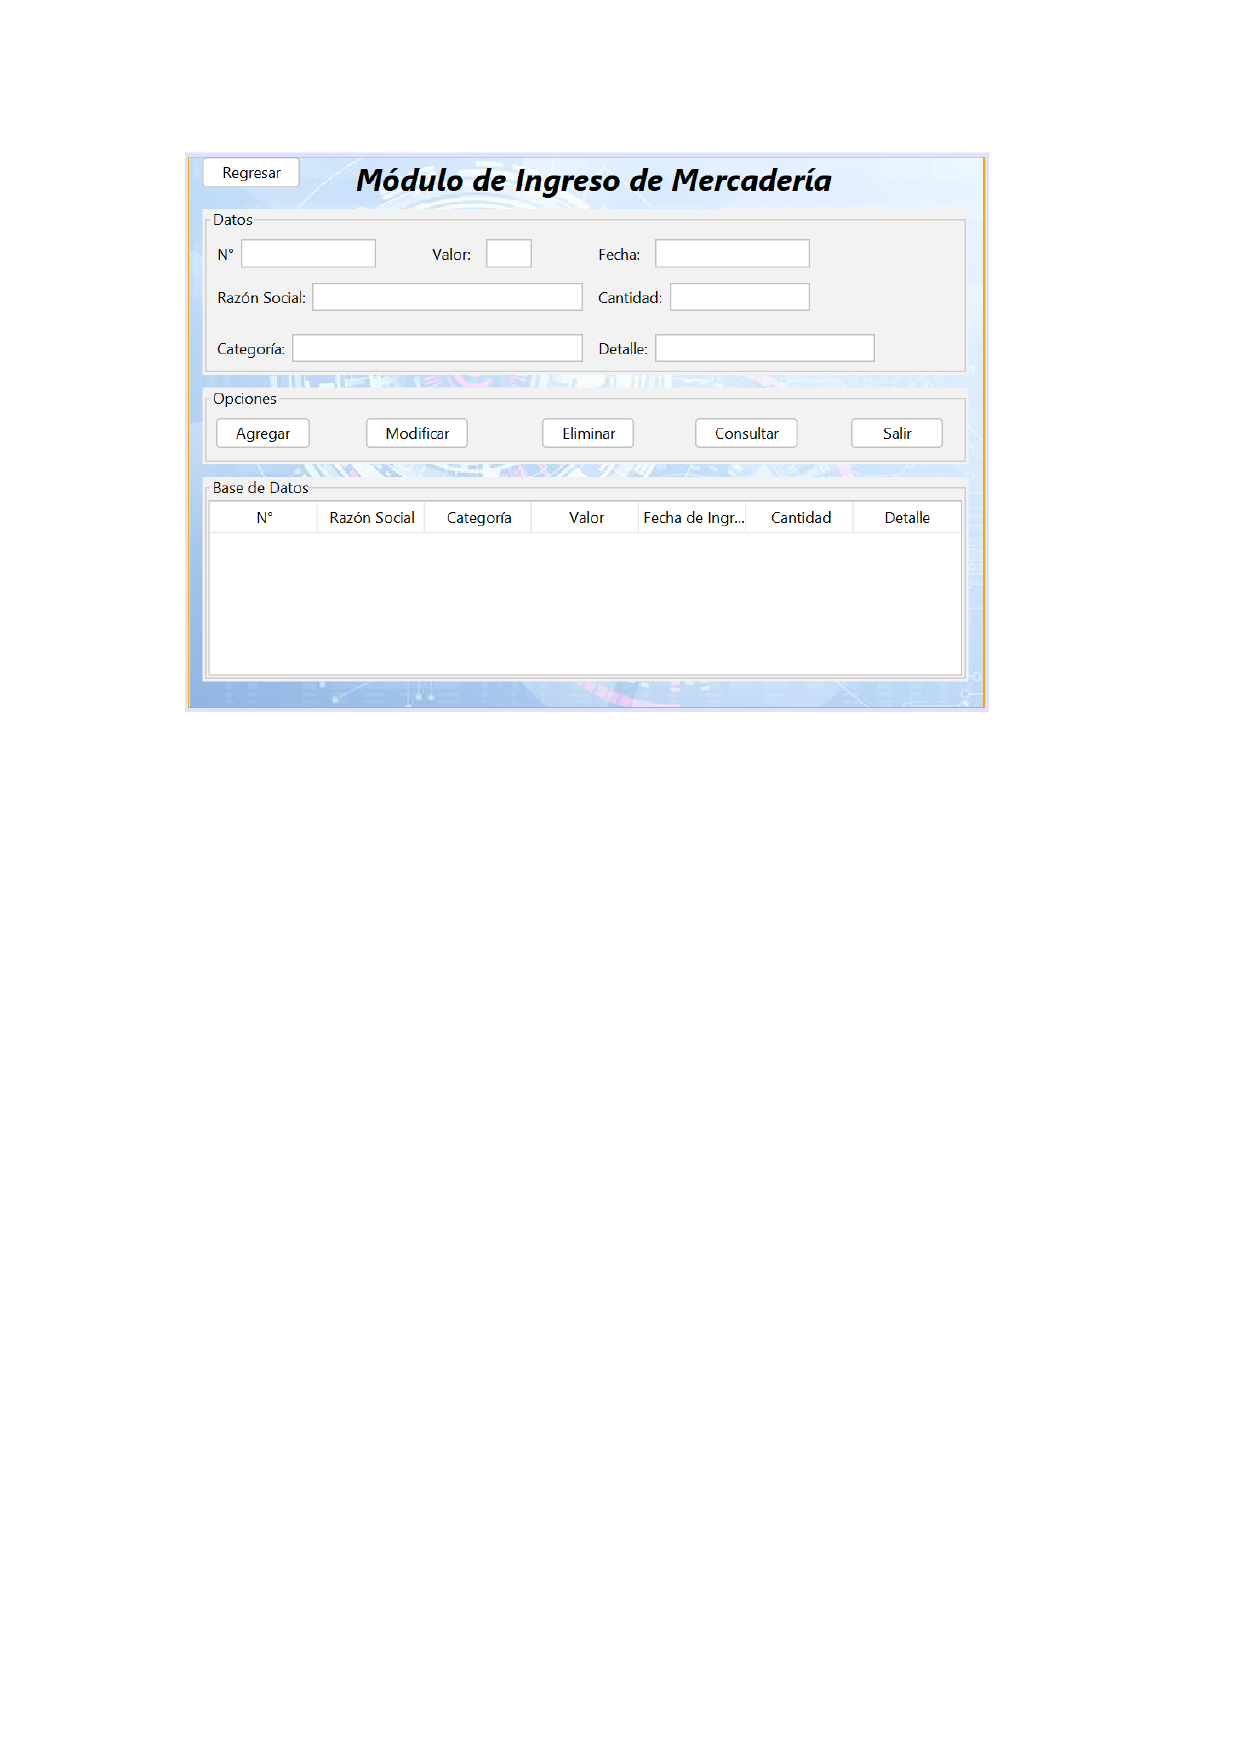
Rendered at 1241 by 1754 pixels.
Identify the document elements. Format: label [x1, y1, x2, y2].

picture [177, 147, 993, 721]
